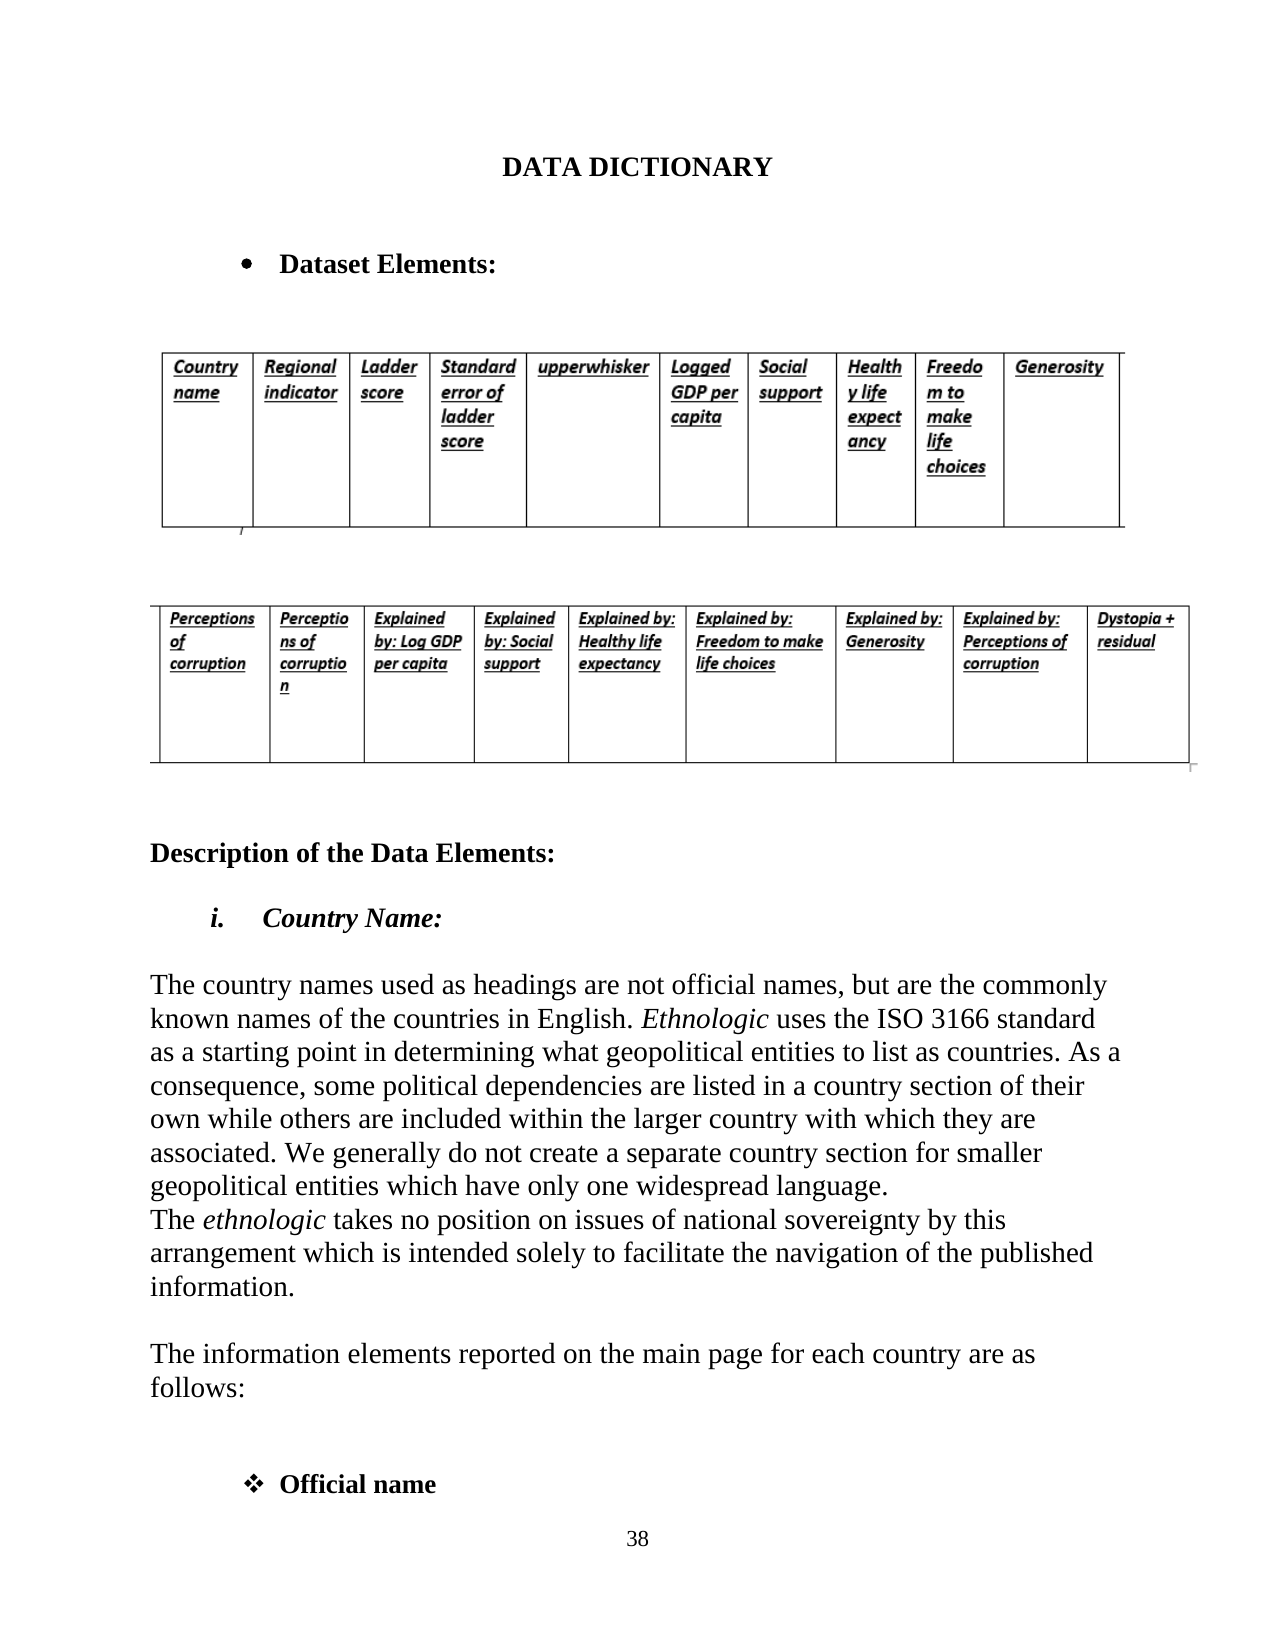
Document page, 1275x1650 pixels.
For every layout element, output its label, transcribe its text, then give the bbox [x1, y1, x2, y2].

list Country Name: [225, 901, 1125, 934]
picture [150, 599, 1198, 772]
picture [150, 344, 1125, 535]
list Dataset Elements: [242, 247, 1125, 280]
text Description of the Data Elements: [150, 836, 1125, 869]
text DATA DICTIONARY [150, 150, 1125, 182]
text The country names used as headings are not official names, but are the commonly known names of the countries in English. Ethnologic uses the ISO 3166 standard as a starting point in determining what geopolitical entities to list as countries. As a consequence, some political dependencies are listed in a country section of their own while others are included within the larger country with which they are associated. We generally do not create a separate country section for smaller geopolitical entities which have only one widespread language. The ethnologic takes no position on issues of national sovereignty by this arrangement which is intended solely to facilitate the navigation of the published information. [150, 967, 1125, 1303]
subtitle Official name [242, 1468, 1048, 1499]
text The information elements reported on the main page for each country are as follows: [150, 1336, 1125, 1403]
